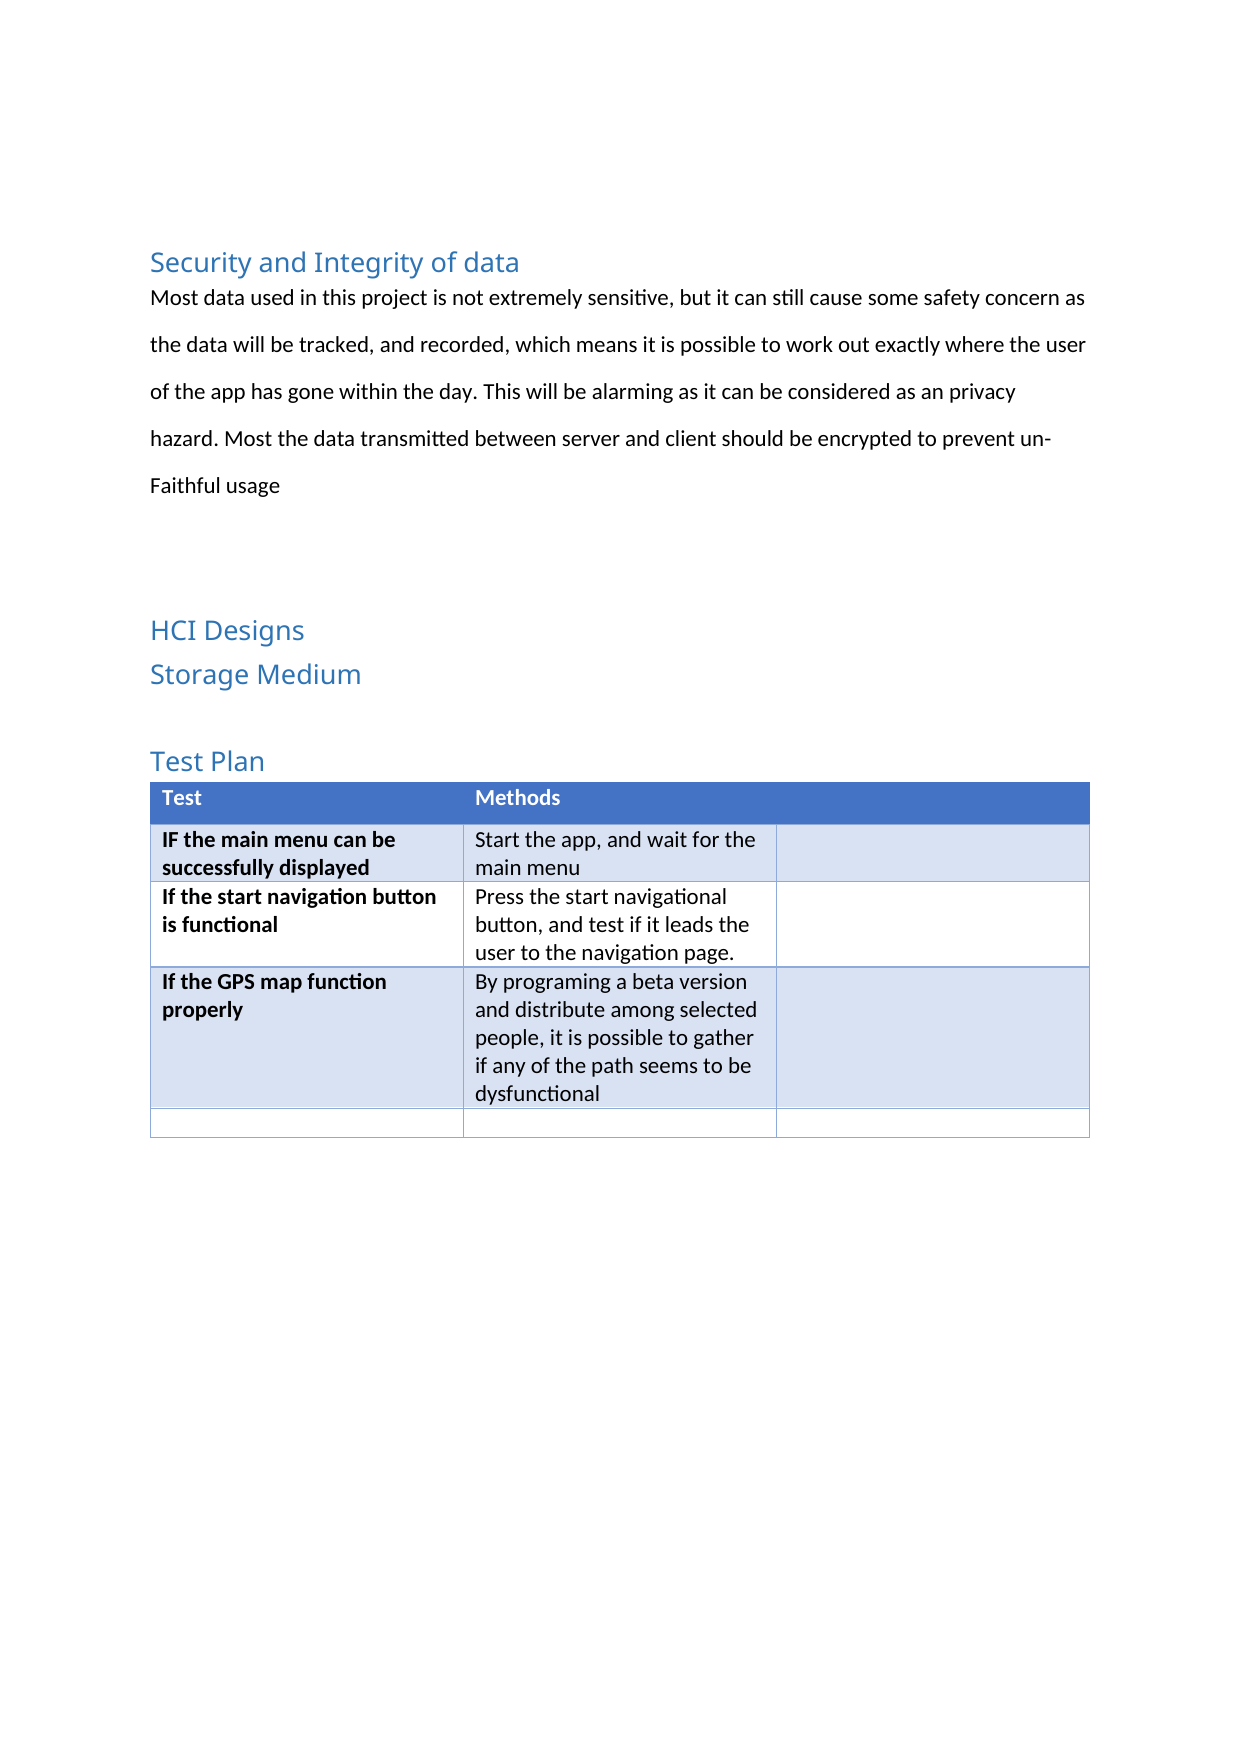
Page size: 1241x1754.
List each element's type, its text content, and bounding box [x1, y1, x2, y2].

table_header Methods [464, 783, 776, 824]
table_cell [777, 882, 1089, 966]
table_cell [151, 1109, 463, 1137]
table_cell [464, 1109, 776, 1137]
table_cell [777, 1109, 1089, 1137]
subtitle HCI Designs [150, 612, 1090, 648]
table_cell [777, 968, 1089, 1107]
table_cell If the start navigation button is functional [151, 882, 463, 966]
table_cell [777, 825, 1089, 881]
subtitle Security and Integrity of data [150, 244, 1090, 281]
text the data will be tracked, and recorded, which means it is possible to work out exactly where the user [150, 330, 1090, 358]
subtitle Test Plan [150, 742, 1090, 779]
text of the app has gone within the day. This will be alarming as it can be considered as an privacy [150, 377, 1090, 405]
text Faithful usage [150, 471, 1090, 499]
subtitle Storage Medium [150, 656, 1090, 692]
table_cell Start the app, and wait for the main menu [464, 825, 776, 881]
table_cell By programing a beta version and distribute among selected people, it is possible to gather if any of the path seems to be dysfunctional [464, 968, 776, 1107]
table_header [777, 783, 1089, 824]
table_cell If the GPS map function properly [151, 968, 463, 1107]
table_cell Press the start navigational button, and test if it leads the user to the navigation page. [464, 882, 776, 966]
table_header Test [151, 783, 463, 824]
text Most data used in this project is not extremely sensitive, but it can still cause some safety concern as [150, 283, 1090, 312]
table_cell IF the main menu can be successfully displayed [151, 825, 463, 881]
text hazard. Most the data transmitted between server and client should be encrypted to prevent un- [150, 424, 1090, 452]
